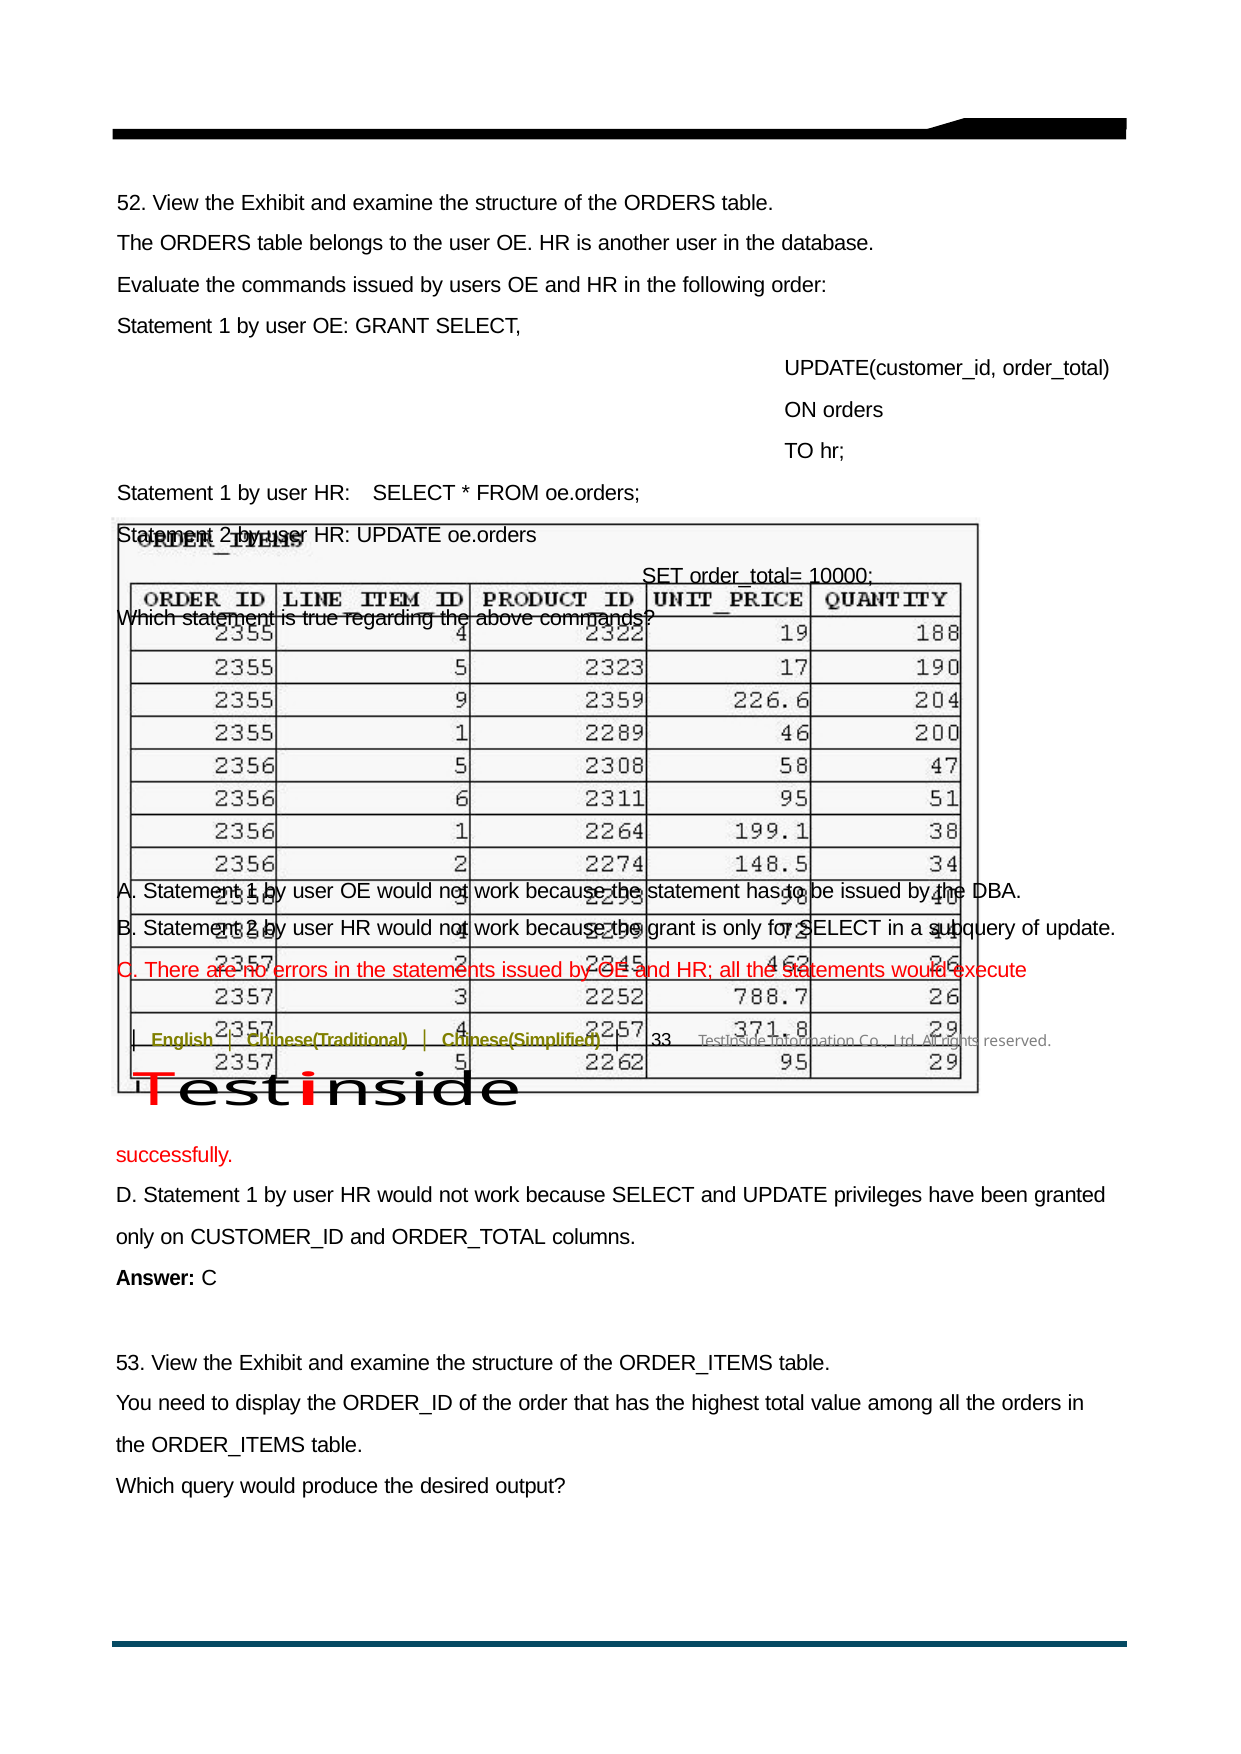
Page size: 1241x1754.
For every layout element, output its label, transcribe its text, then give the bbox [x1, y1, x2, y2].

text successfully. [116, 1139, 1172, 1169]
text TO hr; [117, 425, 1172, 467]
text D. Statement 1 by user HR would not work because SELECT and UPDATE privileges have been granted [116, 1169, 1172, 1211]
text only on CUSTOMER_ID and ORDER_TOTAL columns. [116, 1211, 1172, 1252]
text Statement 1 by user HR: SELECT * FROM oe.orders; [117, 467, 1172, 509]
text 52. View the Exhibit and examine the structure of the ORDERS table. [117, 184, 1172, 217]
text Which query would produce the desired output? [116, 1460, 1172, 1502]
text | English | Chinese(Traditional) | Chinese(Simplified) | ­ 33 ­ TestInside Information Co., Ltd. All rights reserved. [117, 1011, 1172, 1055]
text 53. View the Exhibit and examine the structure of the ORDER_ITEMS table. [116, 1344, 1172, 1377]
text Answer: C [116, 1252, 1172, 1294]
text Which statement is true regarding the above commands? [117, 592, 1172, 634]
text UPDATE(customer_id, order_total) [117, 342, 1172, 384]
text Statement 2 by user HR: UPDATE oe.orders [117, 509, 1172, 550]
text You need to display the ORDER_ID of the order that has the highest total value among all the orders in [116, 1377, 1172, 1419]
text Evaluate the commands issued by users OE and HR in the following order: [117, 259, 1172, 301]
text B. Statement 2 by user HR would not work because the grant is only for SELECT in a subquery of update. [117, 903, 1172, 944]
text SET order_total= 10000; [117, 550, 1172, 592]
text the ORDER_ITEMS table. [116, 1419, 1172, 1460]
text C. There are no errors in the statements issued by OE and HR; all the statements would execute [117, 944, 1172, 986]
text ON orders [117, 384, 1172, 425]
text The ORDERS table belongs to the user OE. HR is another user in the database. [117, 217, 1172, 259]
text Test inside [116, 1072, 1172, 1114]
picture [110, 516, 982, 1098]
text A. Statement 1 by user OE would not work because the statement has to be issued by the DBA. [117, 882, 1172, 903]
text Statement 1 by user OE: GRANT SELECT, [117, 301, 1172, 342]
